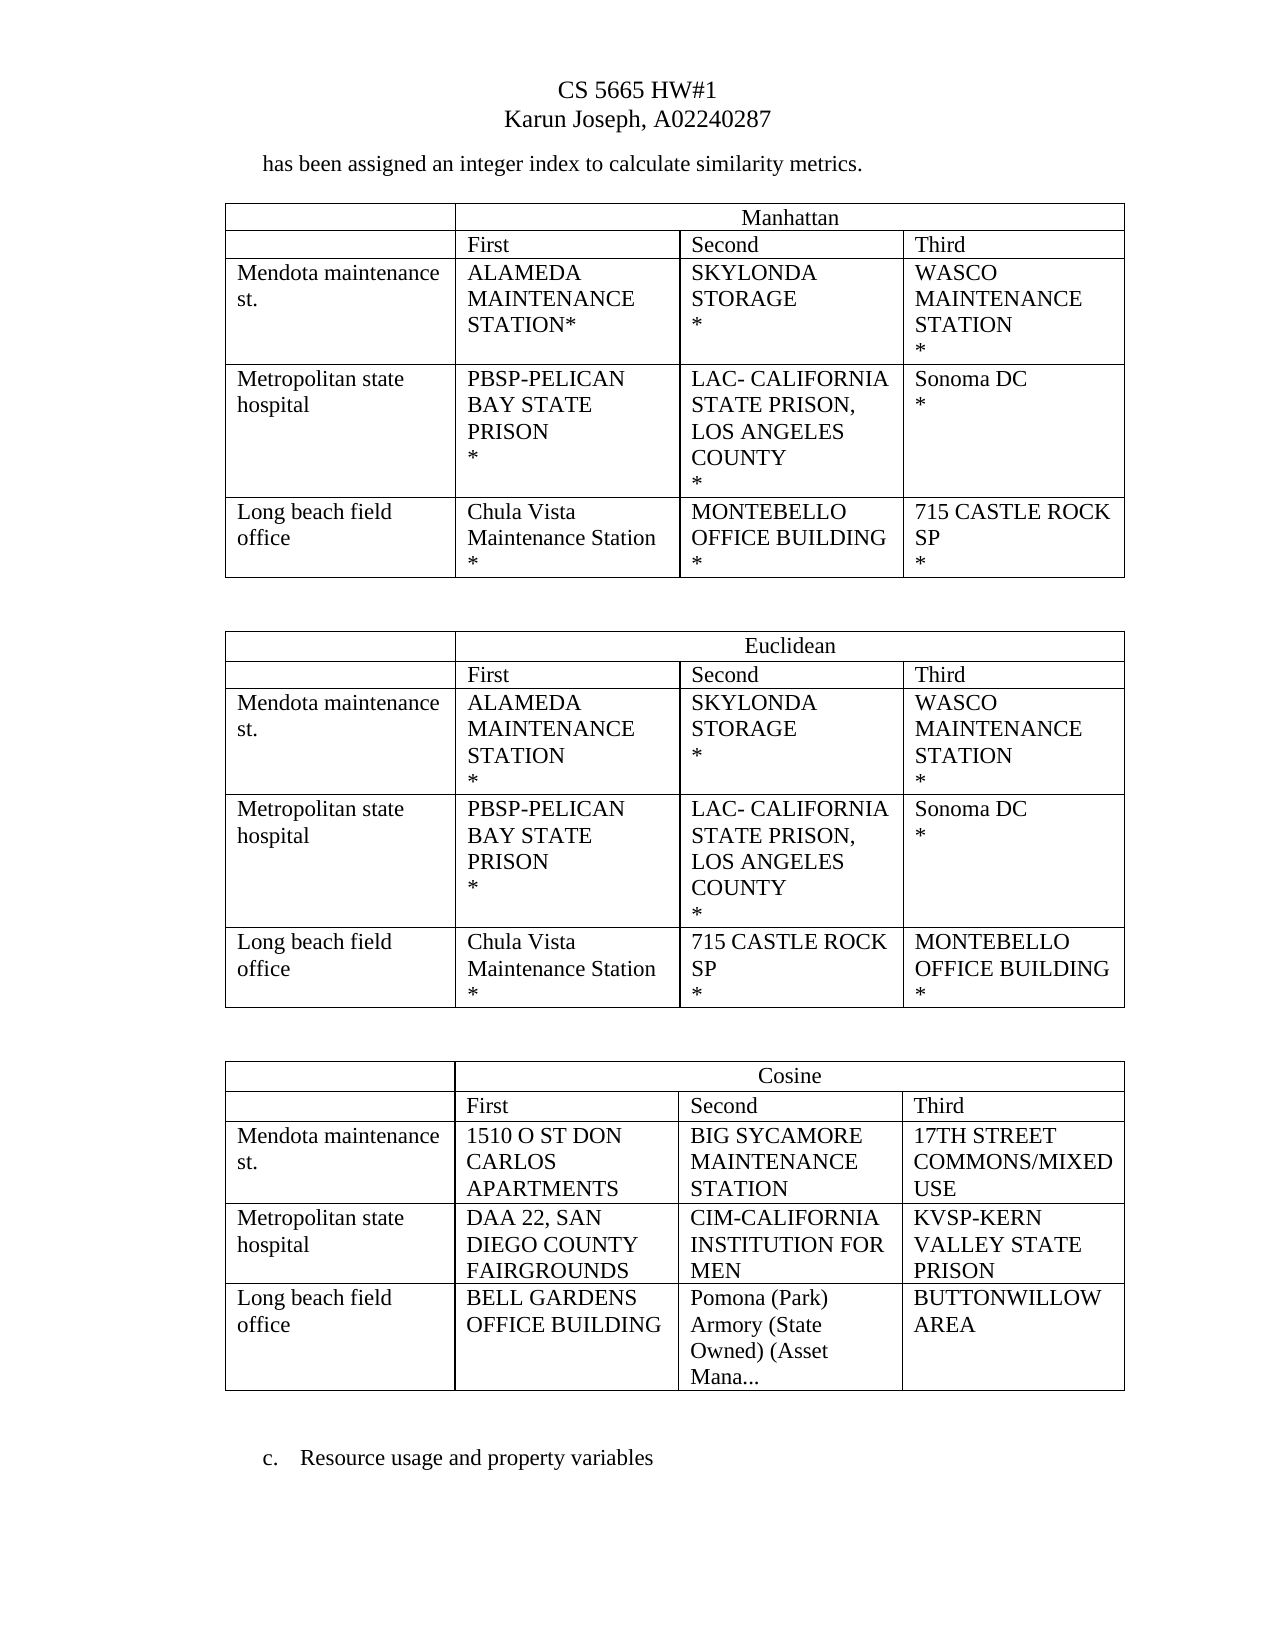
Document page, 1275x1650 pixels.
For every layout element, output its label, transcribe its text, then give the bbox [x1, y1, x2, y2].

table_cell Sonoma DC * [904, 795, 1124, 927]
table_cell Chula Vista Maintenance Station * [456, 498, 679, 577]
table_cell Pomona (Park) Armory (State Owned) (Asset Mana... [679, 1284, 902, 1390]
table_header [226, 632, 455, 661]
table_cell [226, 662, 455, 688]
table_cell [226, 231, 455, 257]
list Resource usage and property variables [262, 1443, 1125, 1470]
table_cell ALAMEDA MAINTENANCE STATION * [456, 689, 679, 794]
table_cell 1510 O ST DON CARLOS APARTMENTS [456, 1122, 678, 1203]
table_cell BELL GARDENS OFFICE BUILDING [456, 1284, 678, 1390]
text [262, 150, 1125, 176]
table_cell Metropolitan state hospital [226, 1204, 454, 1283]
table_cell Mendota maintenance st. [226, 689, 455, 794]
table_cell Chula Vista Maintenance Station * [456, 928, 679, 1007]
table_cell LAC- CALIFORNIA STATE PRISON, LOS ANGELES COUNTY * [681, 365, 903, 497]
table_cell Metropolitan state hospital [226, 795, 455, 927]
table_header Cosine [456, 1062, 1124, 1091]
table_cell ALAMEDA MAINTENANCE STATION* [456, 259, 679, 364]
table_cell First [456, 1092, 678, 1121]
table_cell LAC- CALIFORNIA STATE PRISON, LOS ANGELES COUNTY * [681, 795, 903, 927]
table_cell PBSP-PELICAN BAY STATE PRISON * [456, 365, 679, 497]
table_cell Third [903, 1092, 1124, 1121]
table_cell Mendota maintenance st. [226, 259, 455, 364]
table_cell DAA 22, SAN DIEGO COUNTY FAIRGROUNDS [456, 1204, 678, 1283]
table_header Manhattan [456, 204, 1124, 230]
table_cell First [456, 662, 679, 688]
table_cell WASCO MAINTENANCE STATION * [904, 689, 1124, 794]
table_cell 715 CASTLE ROCK SP * [904, 498, 1124, 577]
table_cell Second [679, 1092, 902, 1121]
table_cell 17TH STREET COMMONS/MIXED USE [903, 1122, 1124, 1203]
table_cell [226, 1092, 454, 1121]
table_cell 715 CASTLE ROCK SP * [681, 928, 903, 1007]
table_header [226, 204, 455, 230]
table_cell Long beach field office [226, 498, 455, 577]
table_cell KVSP-KERN VALLEY STATE PRISON [903, 1204, 1124, 1283]
table_cell Third [904, 231, 1124, 257]
table_cell SKYLONDA STORAGE * [681, 689, 903, 794]
table_cell Second [681, 662, 903, 688]
table_cell Mendota maintenance st. [226, 1122, 454, 1203]
table_header [226, 1062, 454, 1091]
table_cell Long beach field office [226, 928, 455, 1007]
table_cell Third [904, 662, 1124, 688]
table_cell CIM-CALIFORNIA INSTITUTION FOR MEN [679, 1204, 902, 1283]
table_cell Metropolitan state hospital [226, 365, 455, 497]
table_cell Long beach field office [226, 1284, 454, 1390]
table_cell Sonoma DC * [904, 365, 1124, 497]
table_cell First [456, 231, 679, 257]
table_cell MONTEBELLO OFFICE BUILDING * [904, 928, 1124, 1007]
table_cell SKYLONDA STORAGE * [681, 259, 903, 364]
table_header Euclidean [456, 632, 1124, 661]
table_cell Second [681, 231, 903, 257]
table_cell BUTTONWILLOW AREA [903, 1284, 1124, 1390]
table_cell MONTEBELLO OFFICE BUILDING * [681, 498, 903, 577]
table_cell BIG SYCAMORE MAINTENANCE STATION [679, 1122, 902, 1203]
table_cell PBSP-PELICAN BAY STATE PRISON * [456, 795, 679, 927]
table_cell WASCO MAINTENANCE STATION * [904, 259, 1124, 364]
